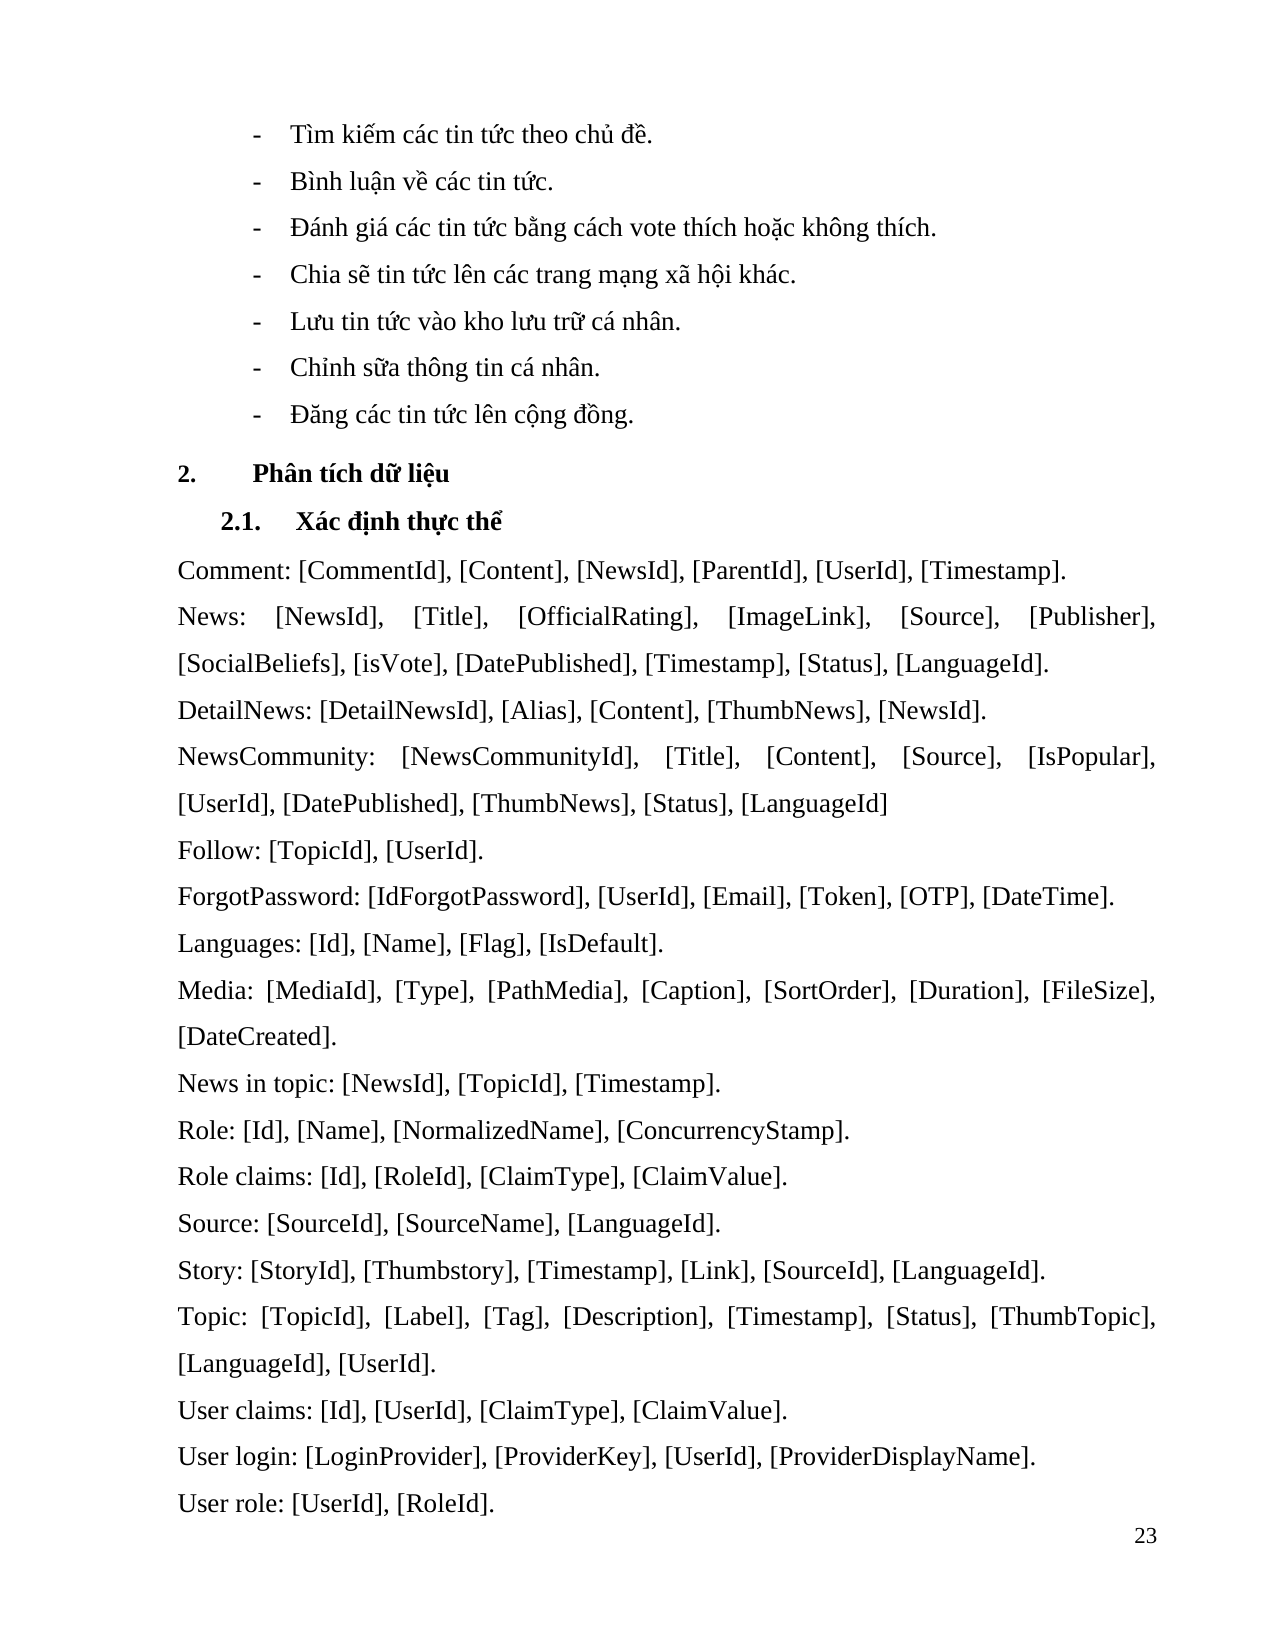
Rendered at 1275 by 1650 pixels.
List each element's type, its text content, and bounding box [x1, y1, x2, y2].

text Follow: [TopicId], [UserId]. [177, 834, 1157, 865]
list Chỉnh sữa thông tin cá nhân. [252, 351, 1157, 383]
list Xác định thực thể [220, 506, 1157, 537]
text Source: [SourceId], [SourceName], [LanguageId]. [177, 1207, 1157, 1238]
list Đánh giá các tin tức bằng cách vote thích hoặc không thích. [252, 211, 1157, 243]
text User role: [UserId], [RoleId]. [177, 1487, 1157, 1518]
list Chia sẽ tin tức lên các trang mạng xã hội khác. [252, 258, 1157, 289]
text News in topic: [NewsId], [TopicId], [Timestamp]. [177, 1067, 1157, 1098]
list Tìm kiếm các tin tức theo chủ đề. [252, 118, 1157, 149]
list Bình luận về các tin tức. [252, 165, 1157, 196]
text Languages: [Id], [Name], [Flag], [IsDefault]. [177, 927, 1157, 958]
text ForgotPassword: [IdForgotPassword], [UserId], [Email], [Token], [OTP], [DateTime]. [177, 880, 1157, 912]
list Lưu tin tức vào kho lưu trữ cá nhân. [252, 305, 1157, 336]
text Topic: [TopicId], [Label], [Tag], [Description], [Timestamp], [Status], [ThumbTopic], [LanguageId], [UserId]. [177, 1300, 1157, 1378]
text User claims: [Id], [UserId], [ClaimType], [ClaimValue]. [177, 1394, 1157, 1425]
text Media: [MediaId], [Type], [PathMedia], [Caption], [SortOrder], [Duration], [FileSize], [DateCreated]. [177, 974, 1157, 1052]
text News: [NewsId], [Title], [OfficialRating], [ImageLink], [Source], [Publisher], [SocialBeliefs], [isVote], [DatePublished], [Timestamp], [Status], [LanguageId]. [177, 600, 1157, 678]
subtitle Phân tích dữ liệu [177, 457, 1157, 488]
text Comment: [CommentId], [Content], [NewsId], [ParentId], [UserId], [Timestamp]. [177, 554, 1157, 585]
text Role: [Id], [Name], [NormalizedName], [ConcurrencyStamp]. [177, 1114, 1157, 1145]
list Đăng các tin tức lên cộng đồng. [252, 398, 1157, 429]
text Role claims: [Id], [RoleId], [ClaimType], [ClaimValue]. [177, 1160, 1157, 1192]
text Story: [StoryId], [Thumbstory], [Timestamp], [Link], [SourceId], [LanguageId]. [177, 1254, 1157, 1285]
text NewsCommunity: [NewsCommunityId], [Title], [Content], [Source], [IsPopular], [UserId], [DatePublished], [ThumbNews], [Status], [LanguageId] [177, 740, 1157, 818]
text DetailNews: [DetailNewsId], [Alias], [Content], [ThumbNews], [NewsId]. [177, 694, 1157, 725]
text User login: [LoginProvider], [ProviderKey], [UserId], [ProviderDisplayName]. [177, 1440, 1157, 1472]
